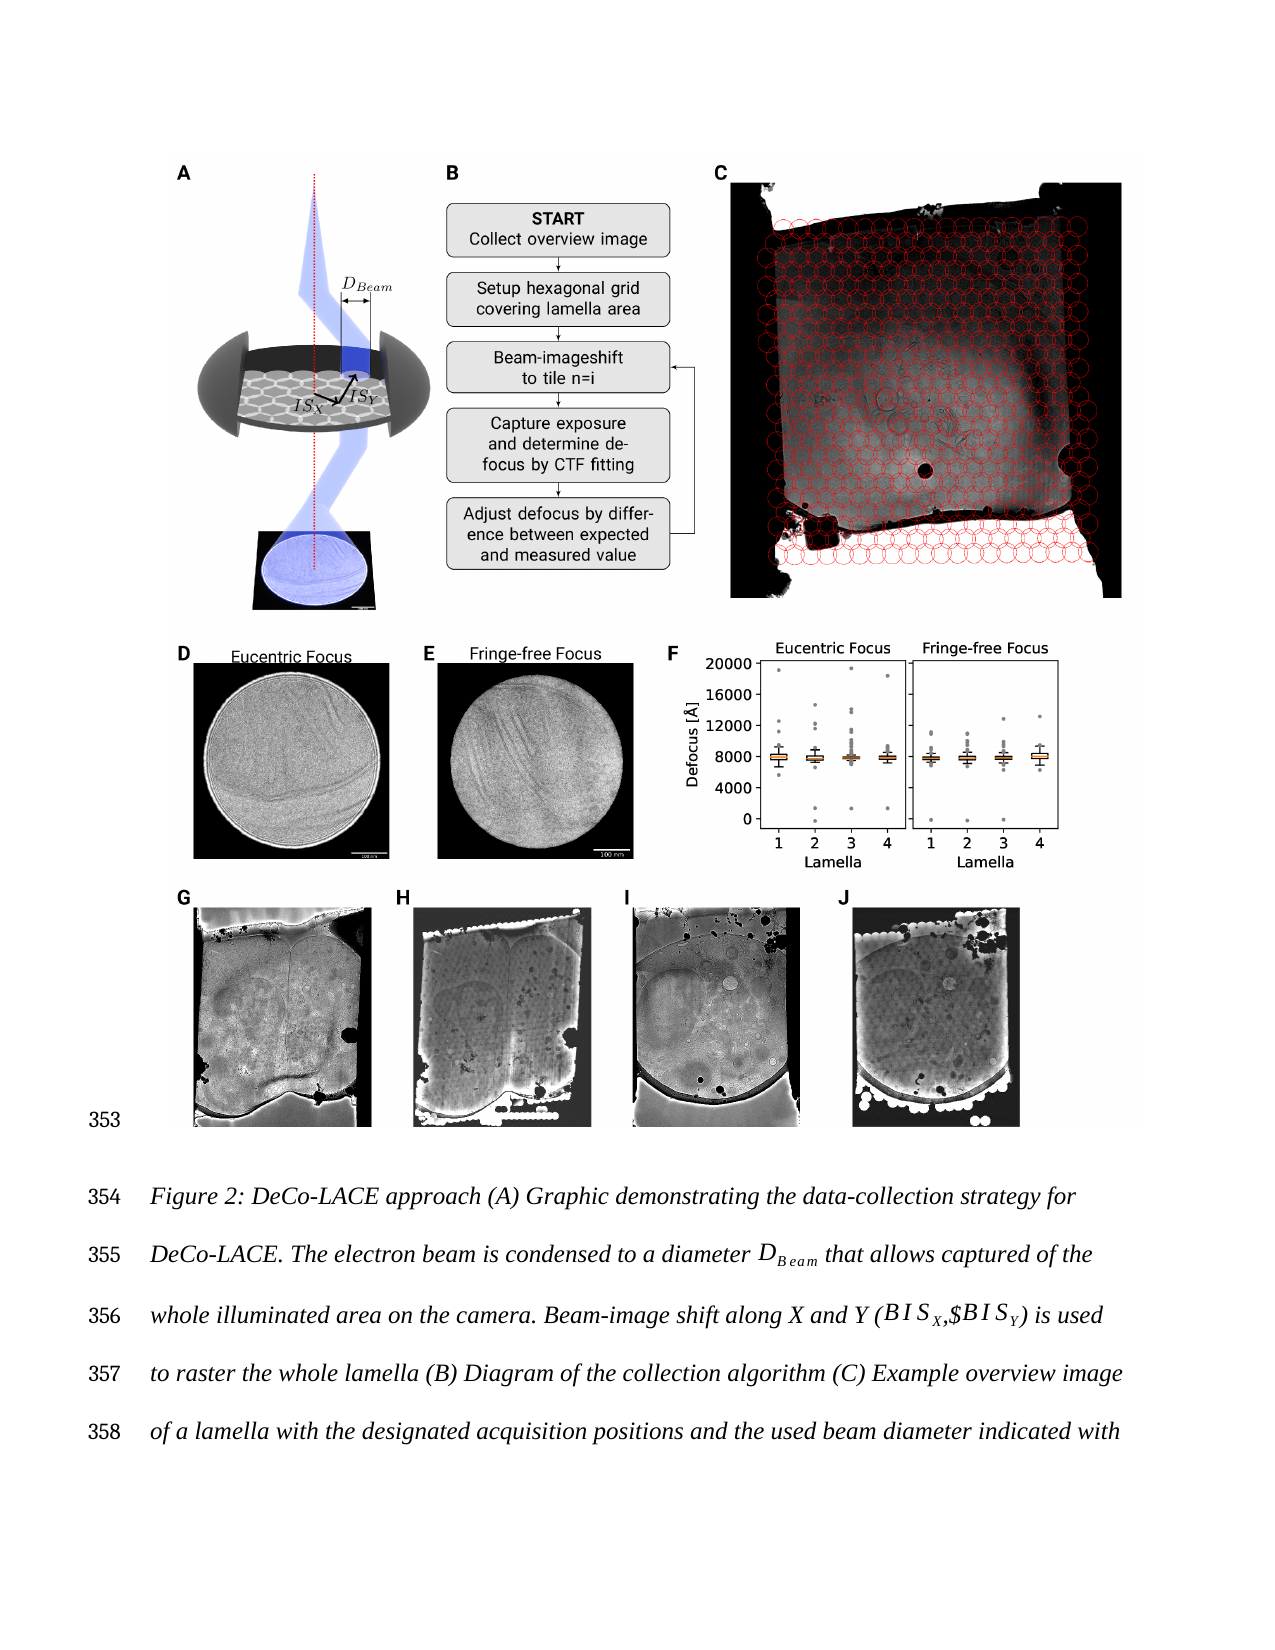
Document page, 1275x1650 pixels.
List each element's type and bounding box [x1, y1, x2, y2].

text [150, 1181, 1125, 1445]
picture [168, 150, 1144, 1127]
